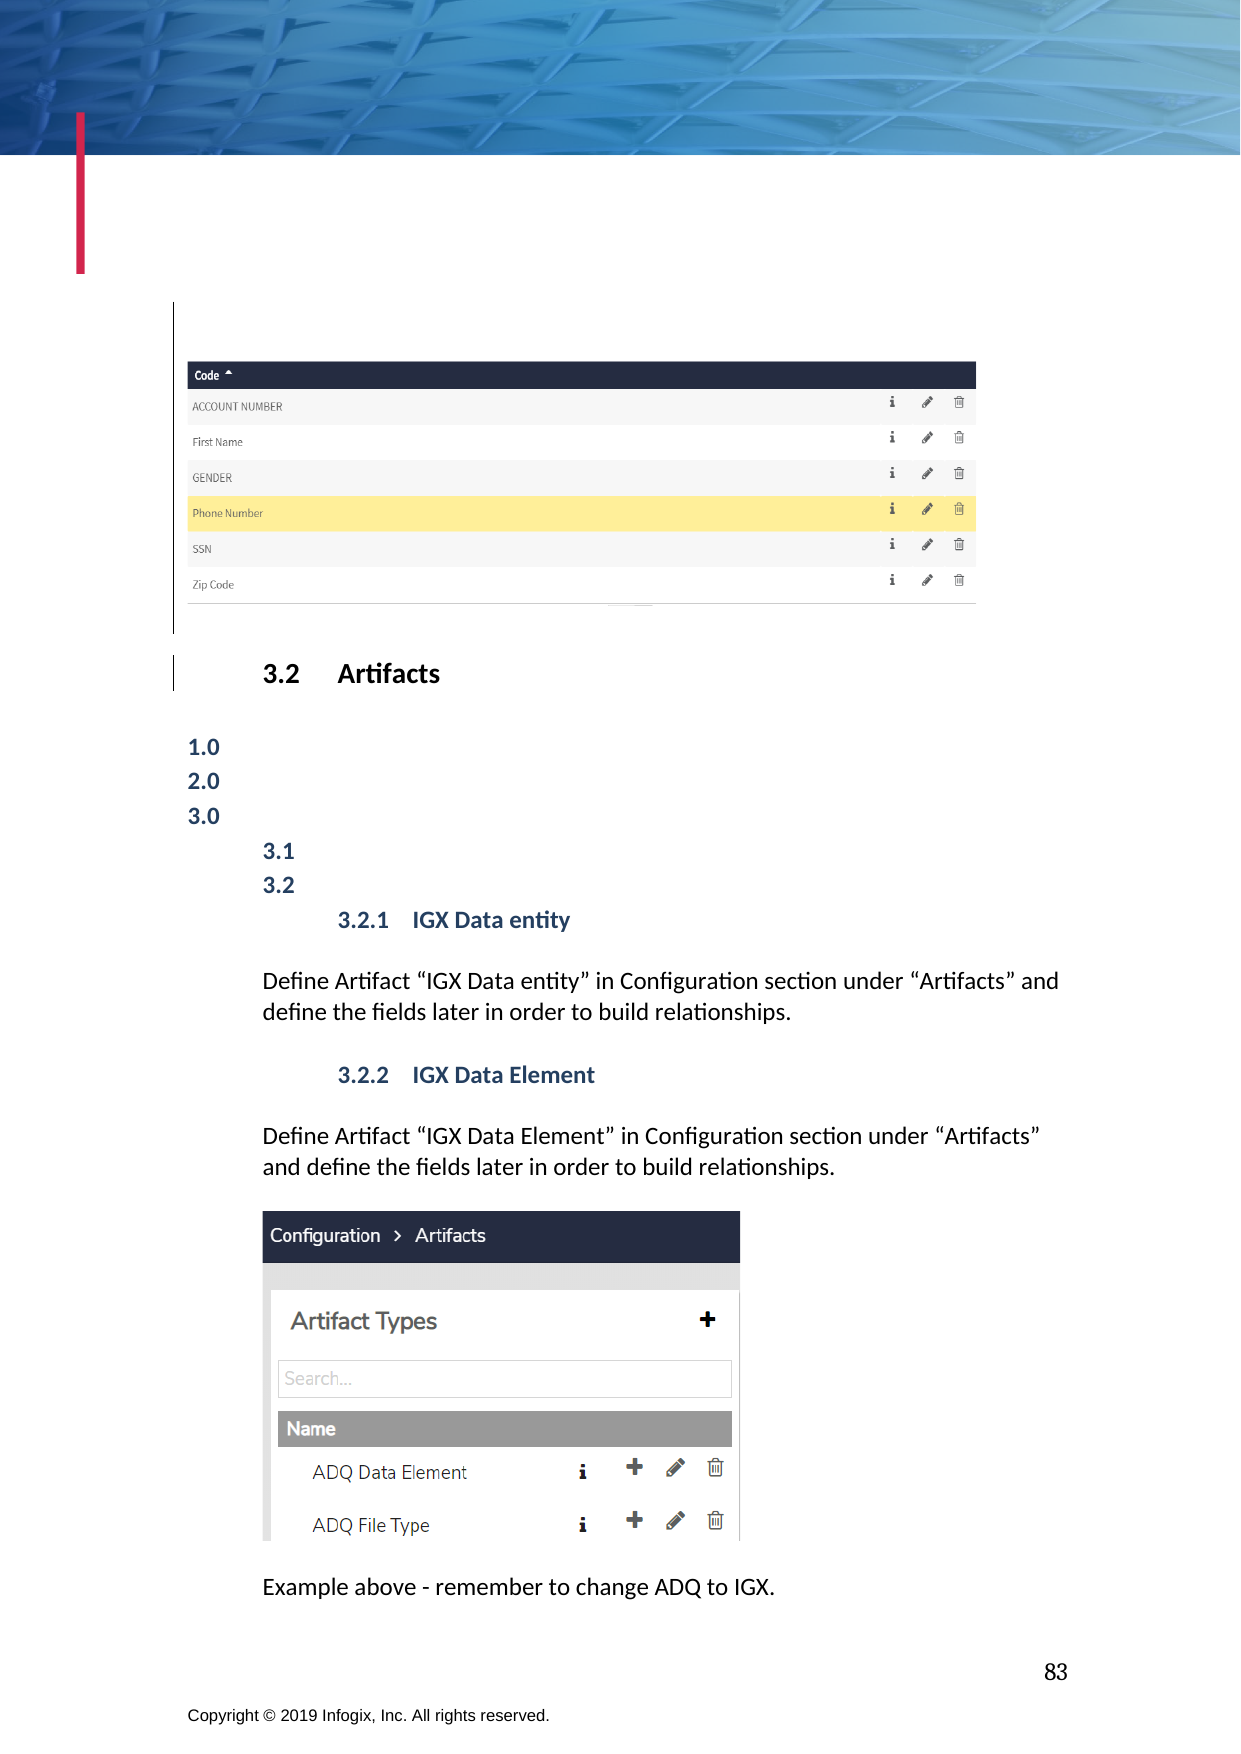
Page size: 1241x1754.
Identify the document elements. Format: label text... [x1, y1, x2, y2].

picture [0, 0, 1241, 302]
subtitle IGX Data entity [337, 904, 1068, 935]
text Example above - remember to change ADQ to IGX. [262, 1571, 1068, 1602]
picture [262, 1211, 741, 1541]
picture [187, 359, 977, 606]
subtitle IGX Data Element [337, 1059, 1068, 1090]
text Define Artifact “IGX Data entity” in Configuration section under “Artifacts” and define the fields later in order to build relationships. [262, 965, 1068, 1026]
subtitle Artifacts [262, 655, 1068, 691]
text Define Artifact “IGX Data Element” in Configuration section under “Artifacts” and define the fields later in order to build relationships. [262, 1120, 1068, 1181]
